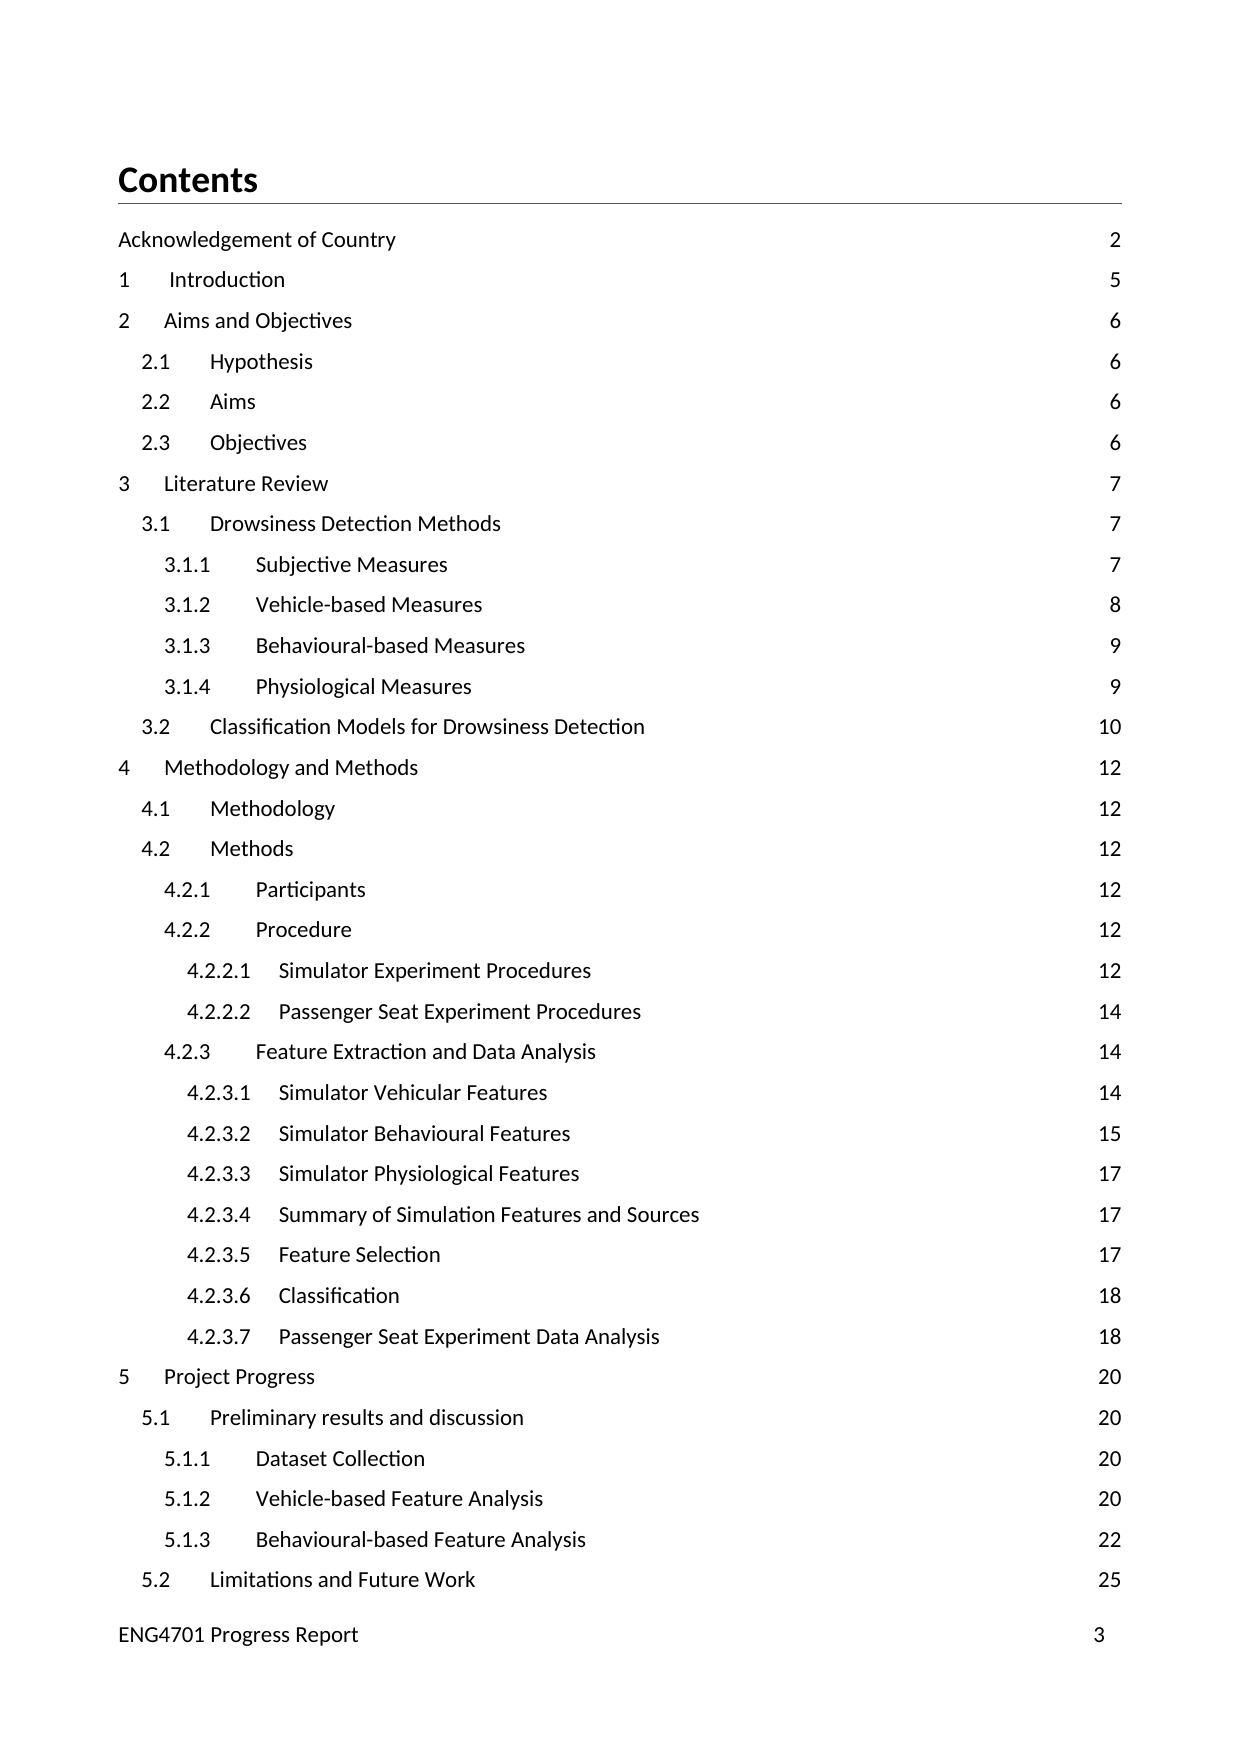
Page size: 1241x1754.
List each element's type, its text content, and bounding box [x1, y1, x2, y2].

text Contents [118, 156, 1122, 203]
